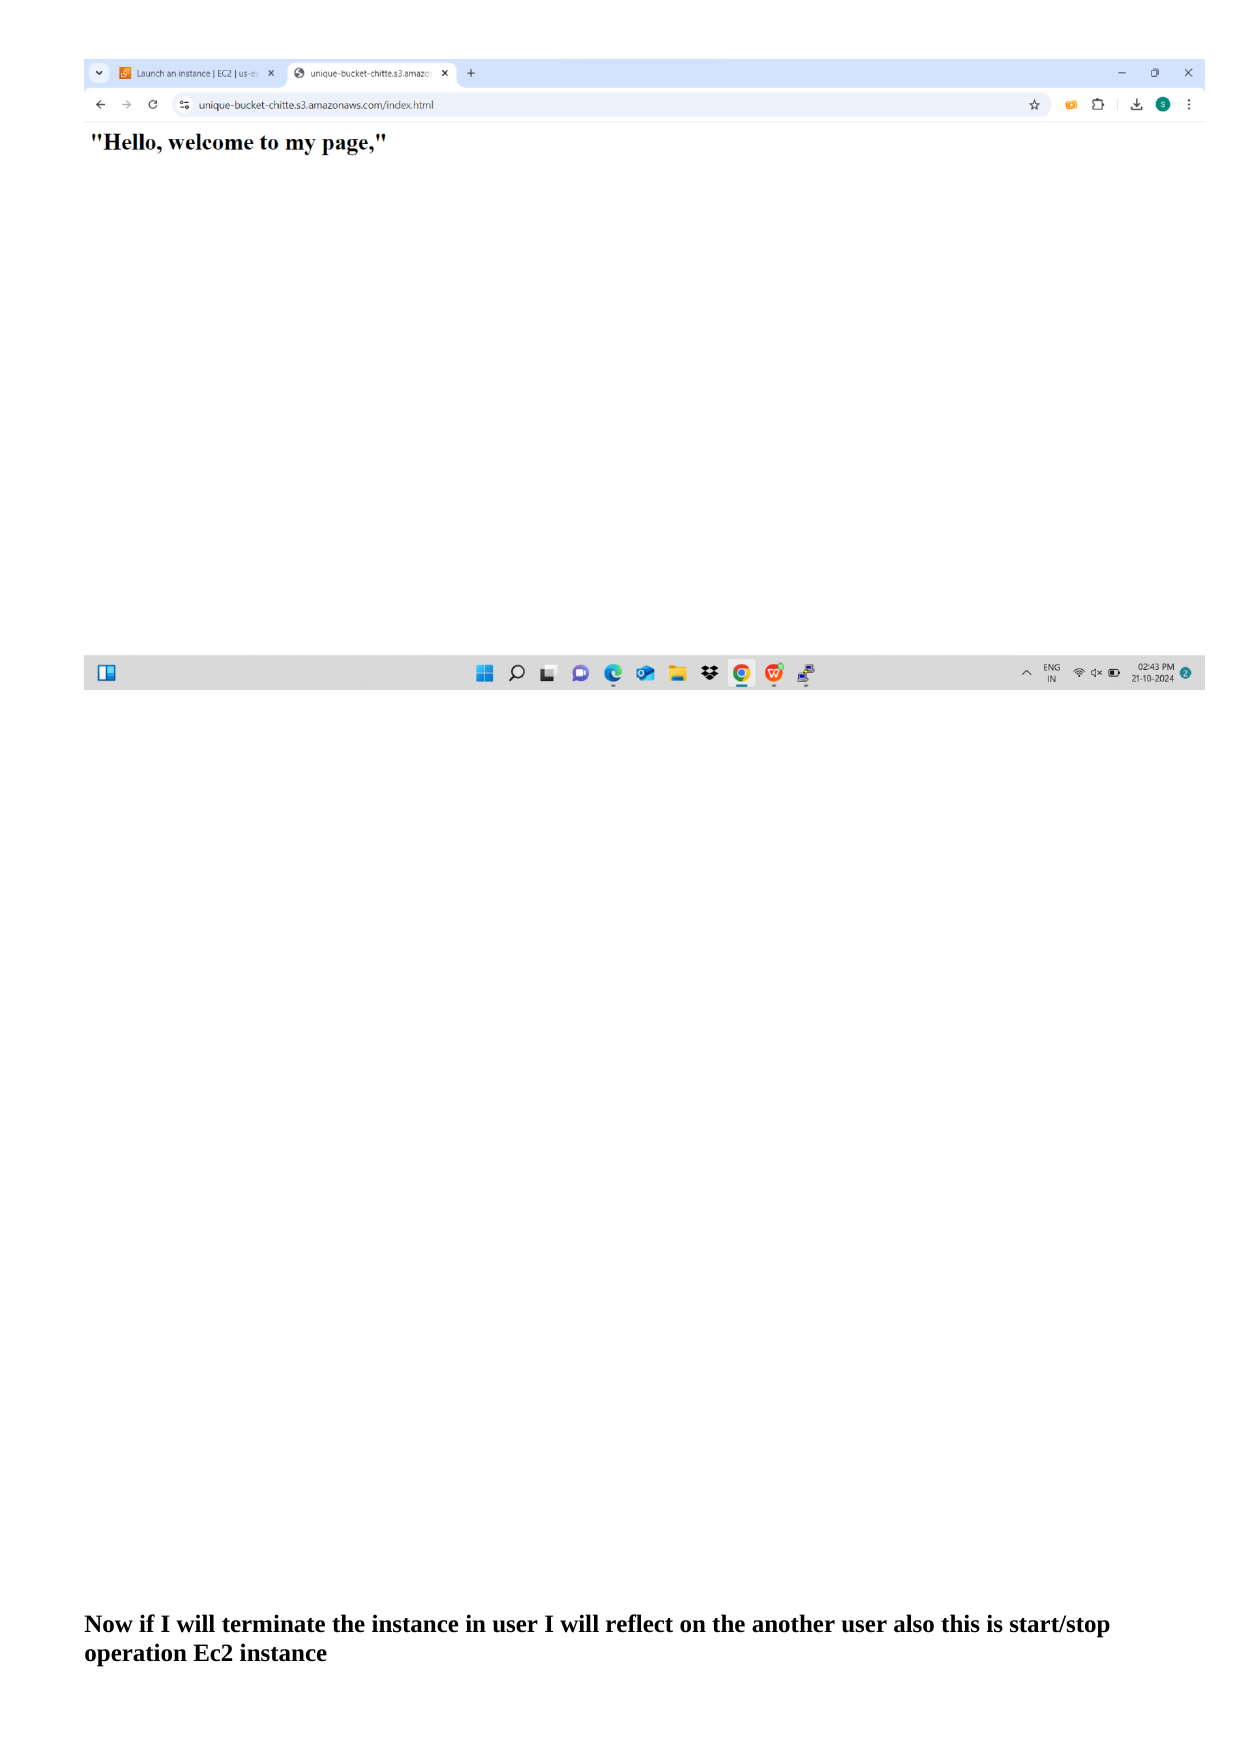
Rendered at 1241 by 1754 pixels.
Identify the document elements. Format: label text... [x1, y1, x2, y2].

text Now if I will terminate the instance in user I will reflect on the another user also this is start/stop operation Ec2 instance [84, 1609, 1181, 1667]
picture [84, 59, 1205, 690]
